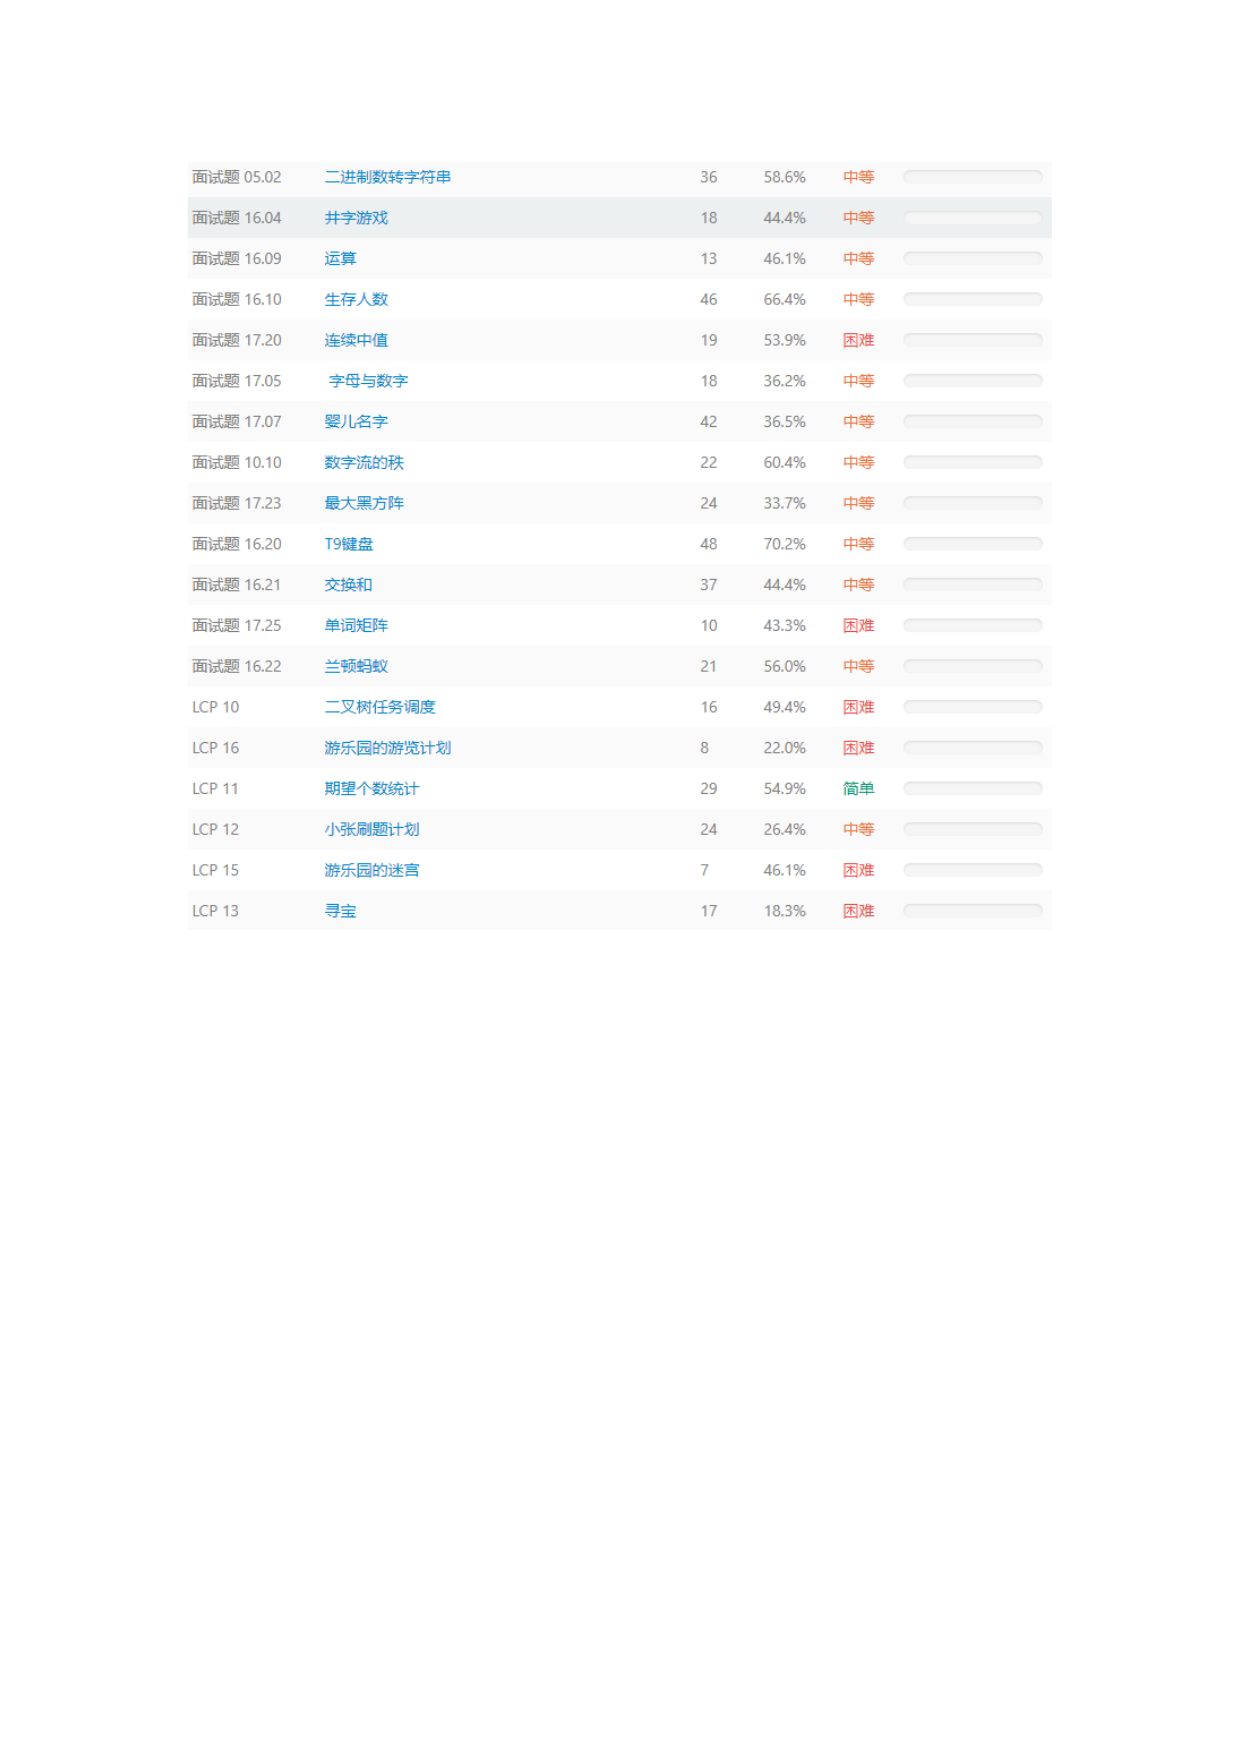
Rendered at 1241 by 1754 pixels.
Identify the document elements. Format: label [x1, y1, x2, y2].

picture [187, 162, 1053, 930]
